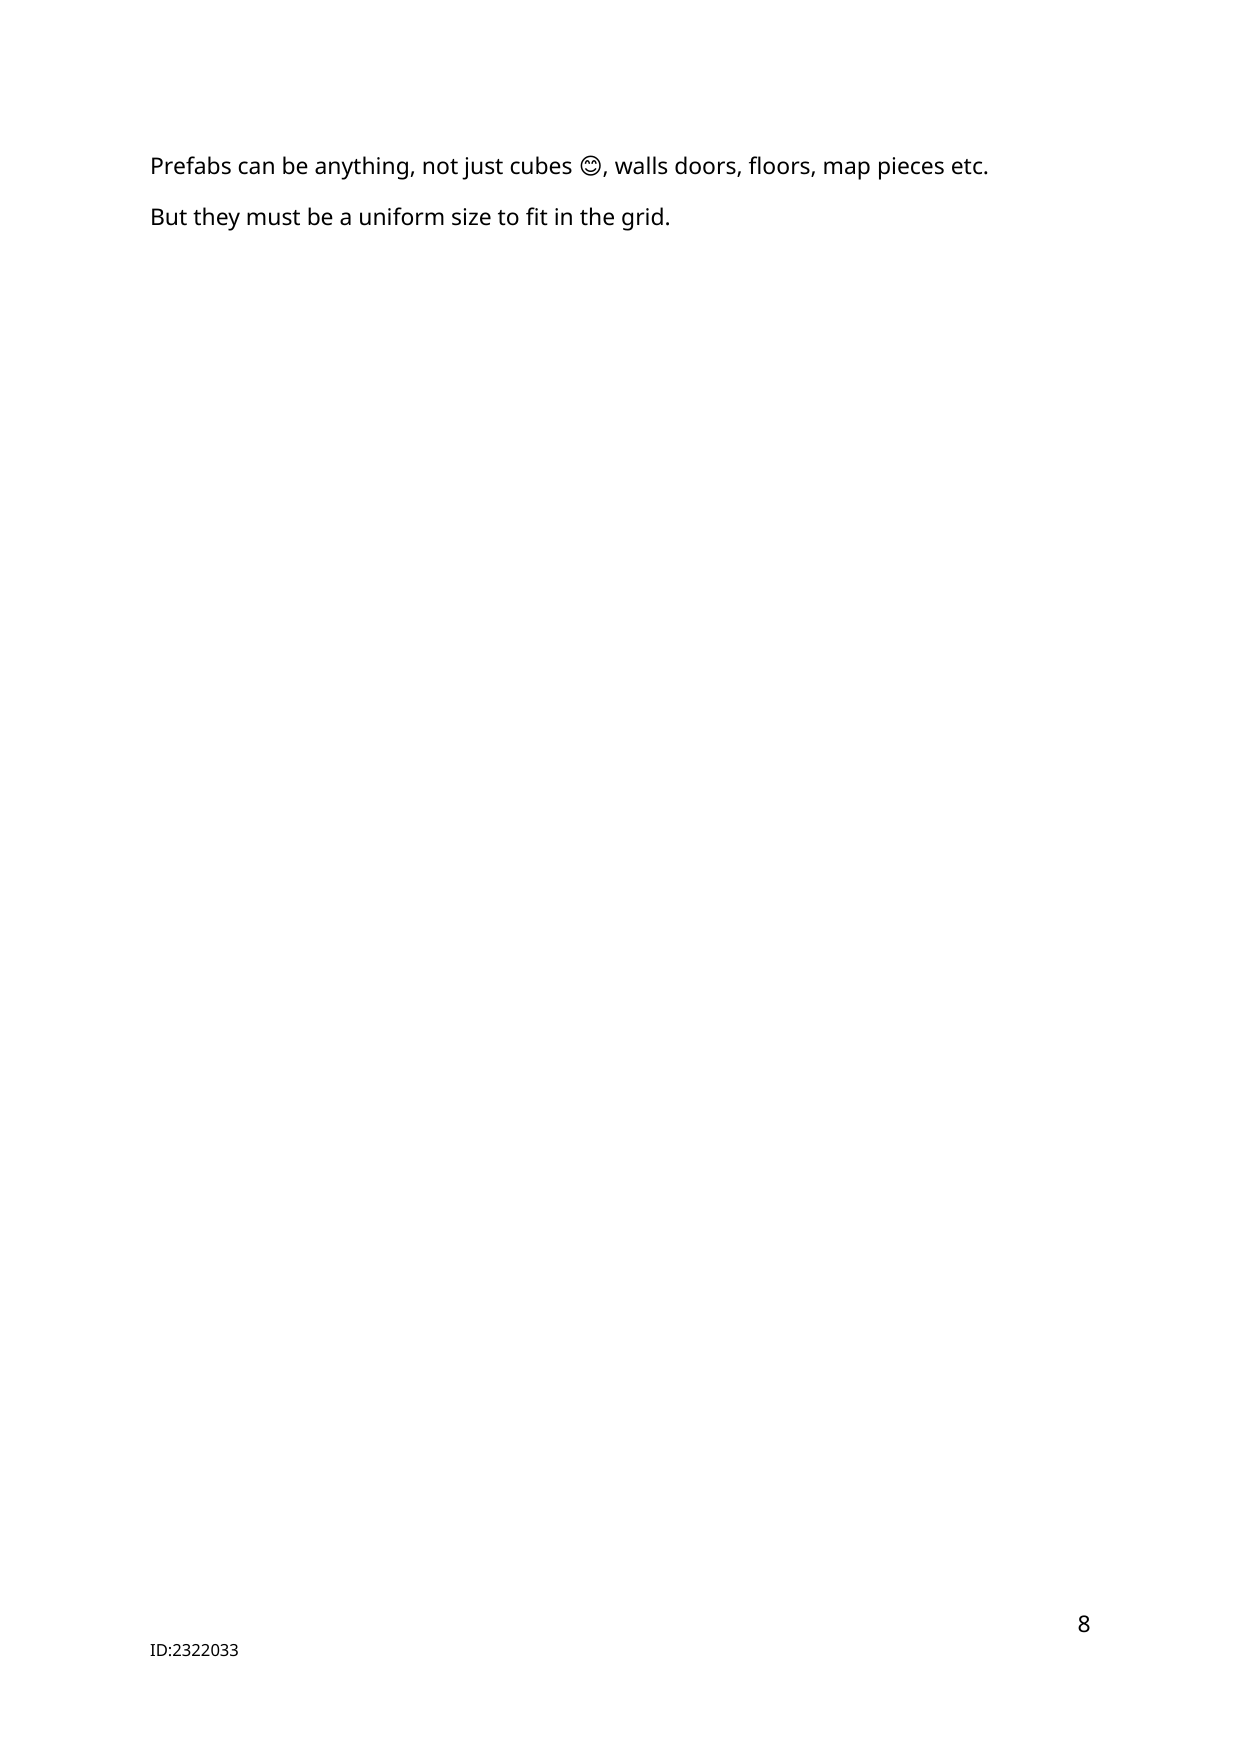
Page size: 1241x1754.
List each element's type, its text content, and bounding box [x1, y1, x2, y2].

text Prefabs can be anything, not just cubes , walls doors, floors, map pieces etc. [150, 150, 1090, 181]
text But they must be a uniform size to fit in the grid. [150, 200, 1090, 232]
